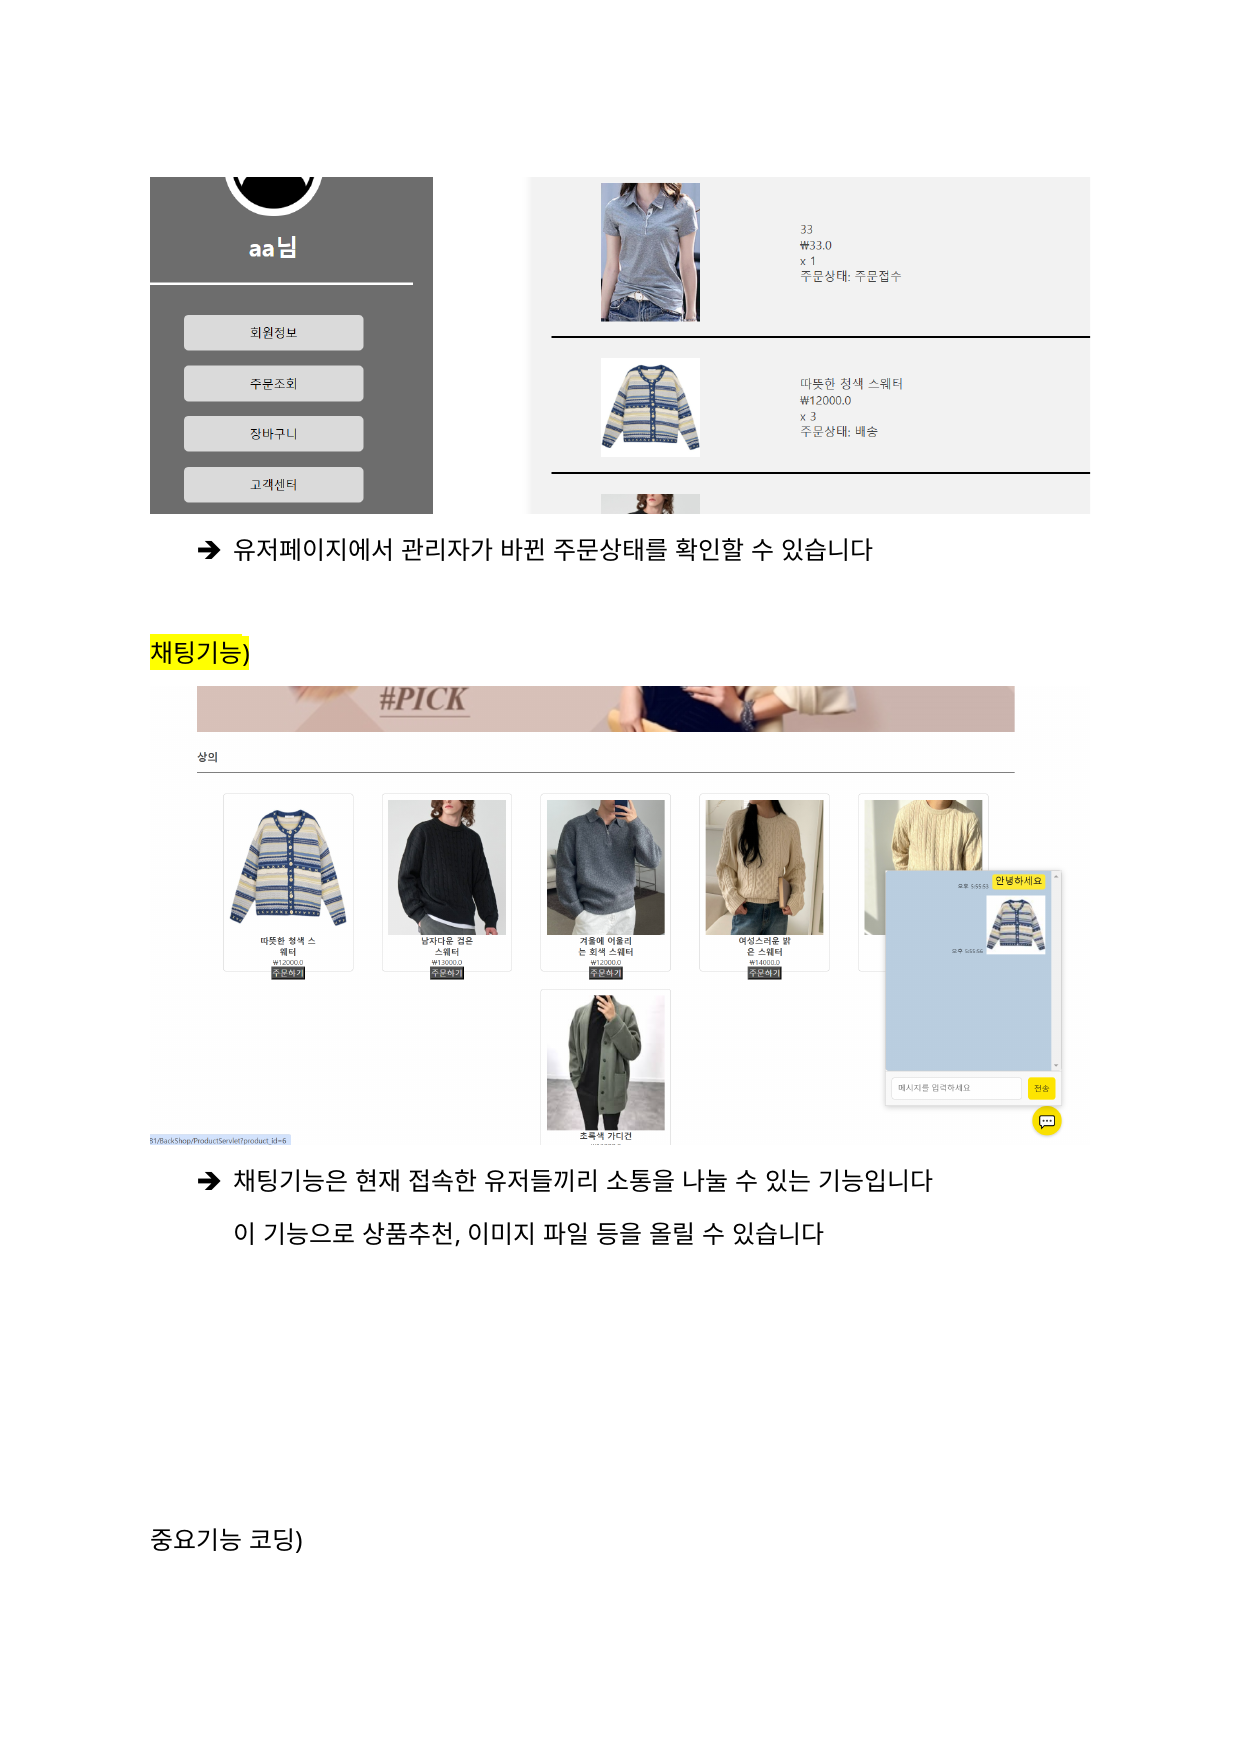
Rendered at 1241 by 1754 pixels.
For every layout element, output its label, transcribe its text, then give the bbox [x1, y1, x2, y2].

list 채팅기능은 현재 접속한 유저들끼리 소통을 나눌 수 있는 기능입니다 [196, 1161, 1090, 1197]
picture [150, 177, 1091, 514]
list 이 기능으로 상품추천, 이미지 파일 등을 올릴 수 있습니다 [233, 1214, 1090, 1250]
text 채팅기능) [242, 634, 1090, 670]
list 유저페이지에서 관리자가 바뀐 주문상태를 확인할 수 있습니다 [196, 530, 1090, 566]
picture [150, 686, 1091, 1145]
text 중요기능 코딩) [150, 1521, 1090, 1557]
